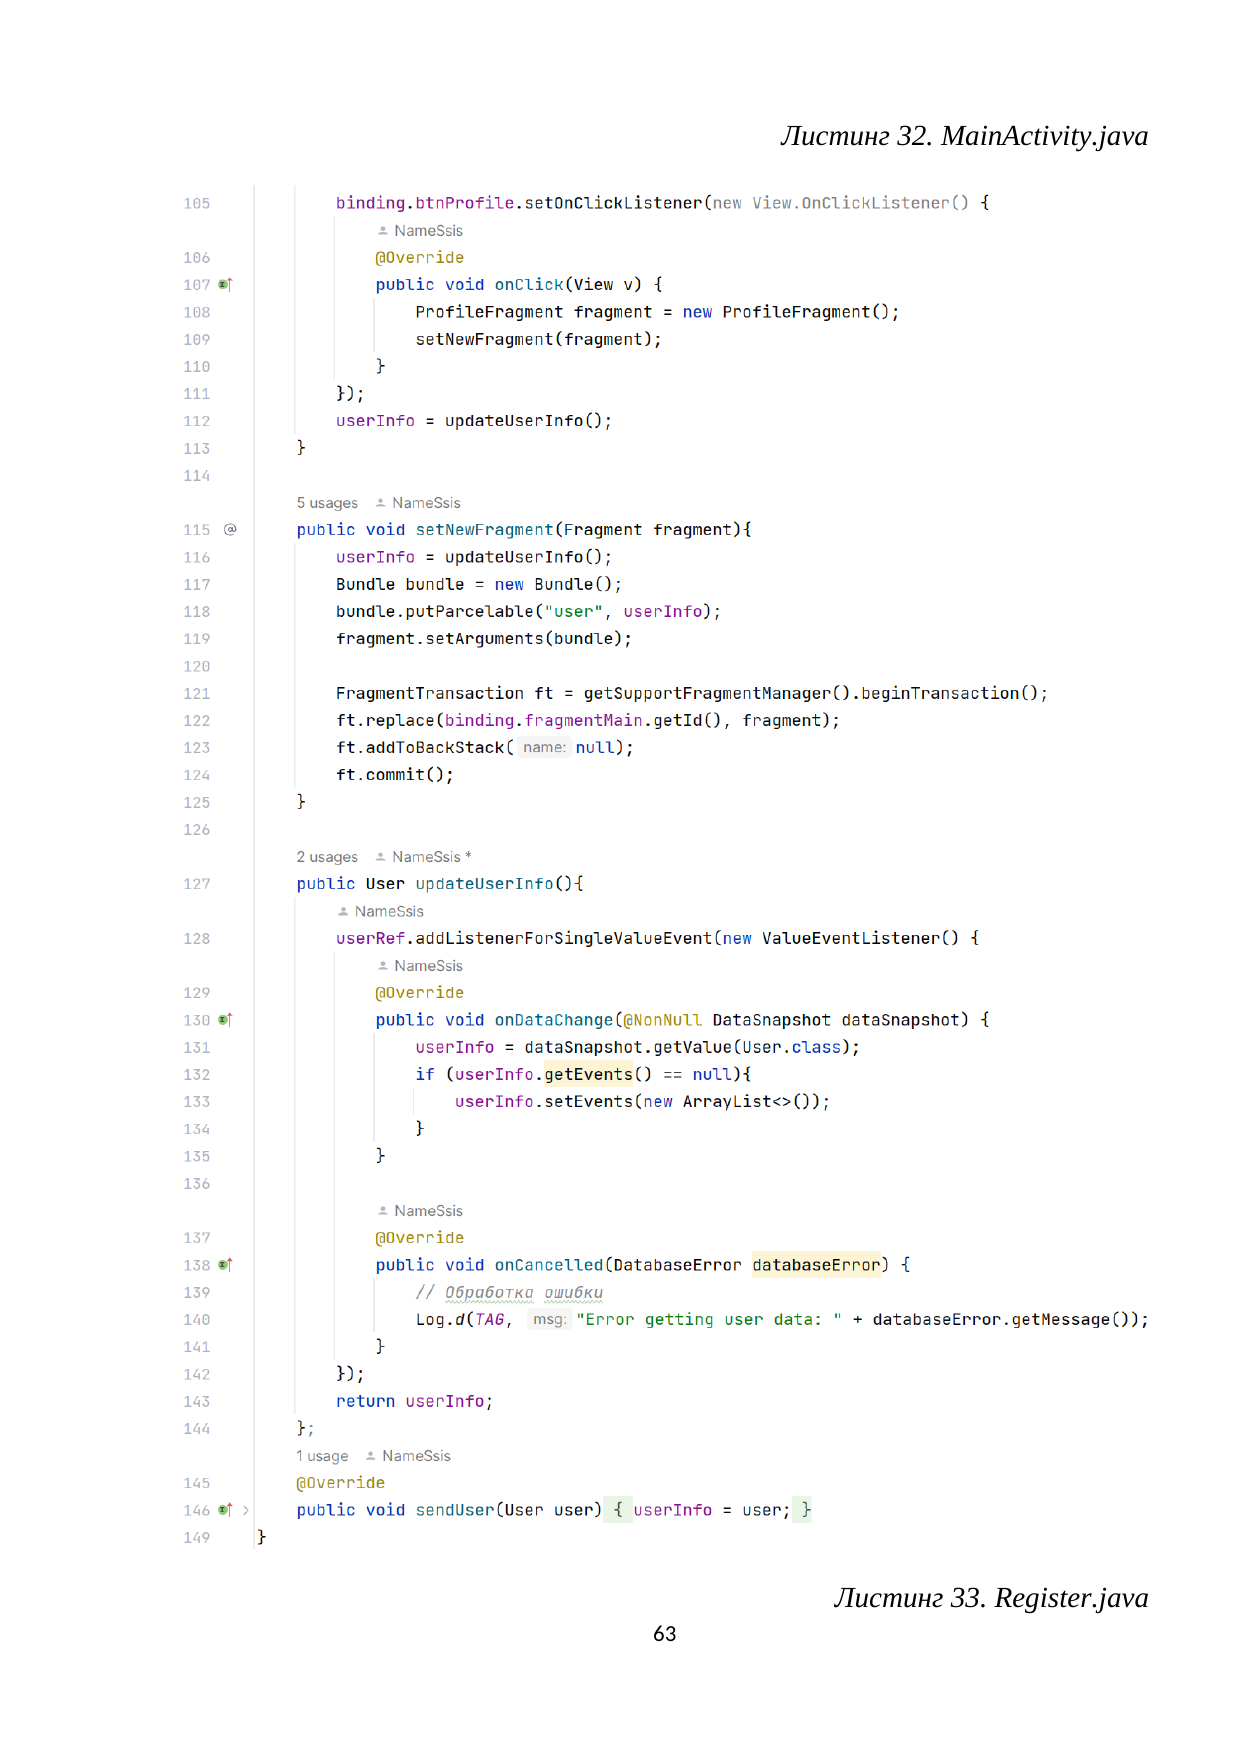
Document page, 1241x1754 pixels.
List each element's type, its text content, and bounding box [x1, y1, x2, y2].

text Листинг 33. Register.java [177, 1580, 1152, 1613]
text Листинг 32. MainActivity.java [177, 118, 1152, 152]
picture [177, 185, 1152, 1549]
